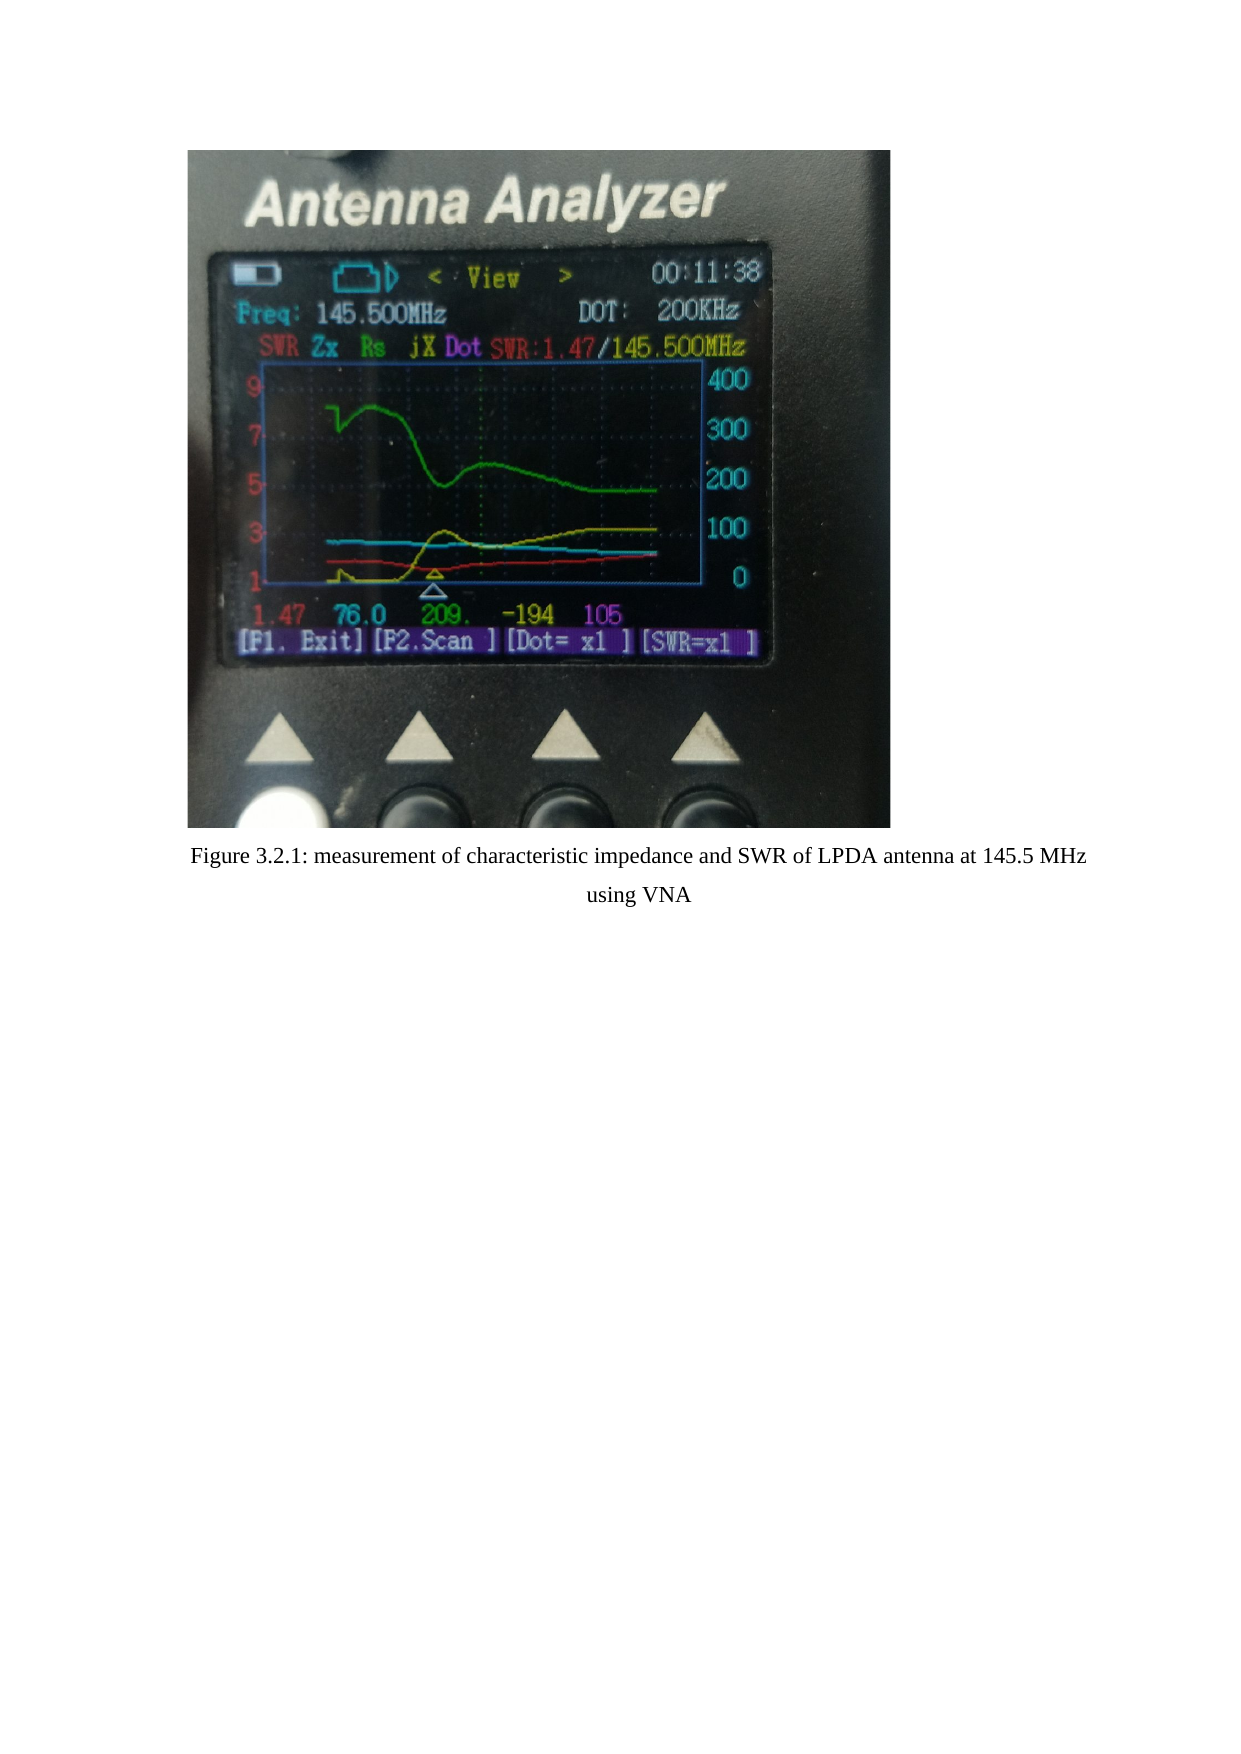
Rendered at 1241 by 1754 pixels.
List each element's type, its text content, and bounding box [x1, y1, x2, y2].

picture [187, 150, 891, 828]
text Figure 3.2.1: measurement of characteristic impedance and SWR of LPDA antenna at 145.5 MHz using VNA [187, 842, 1090, 908]
